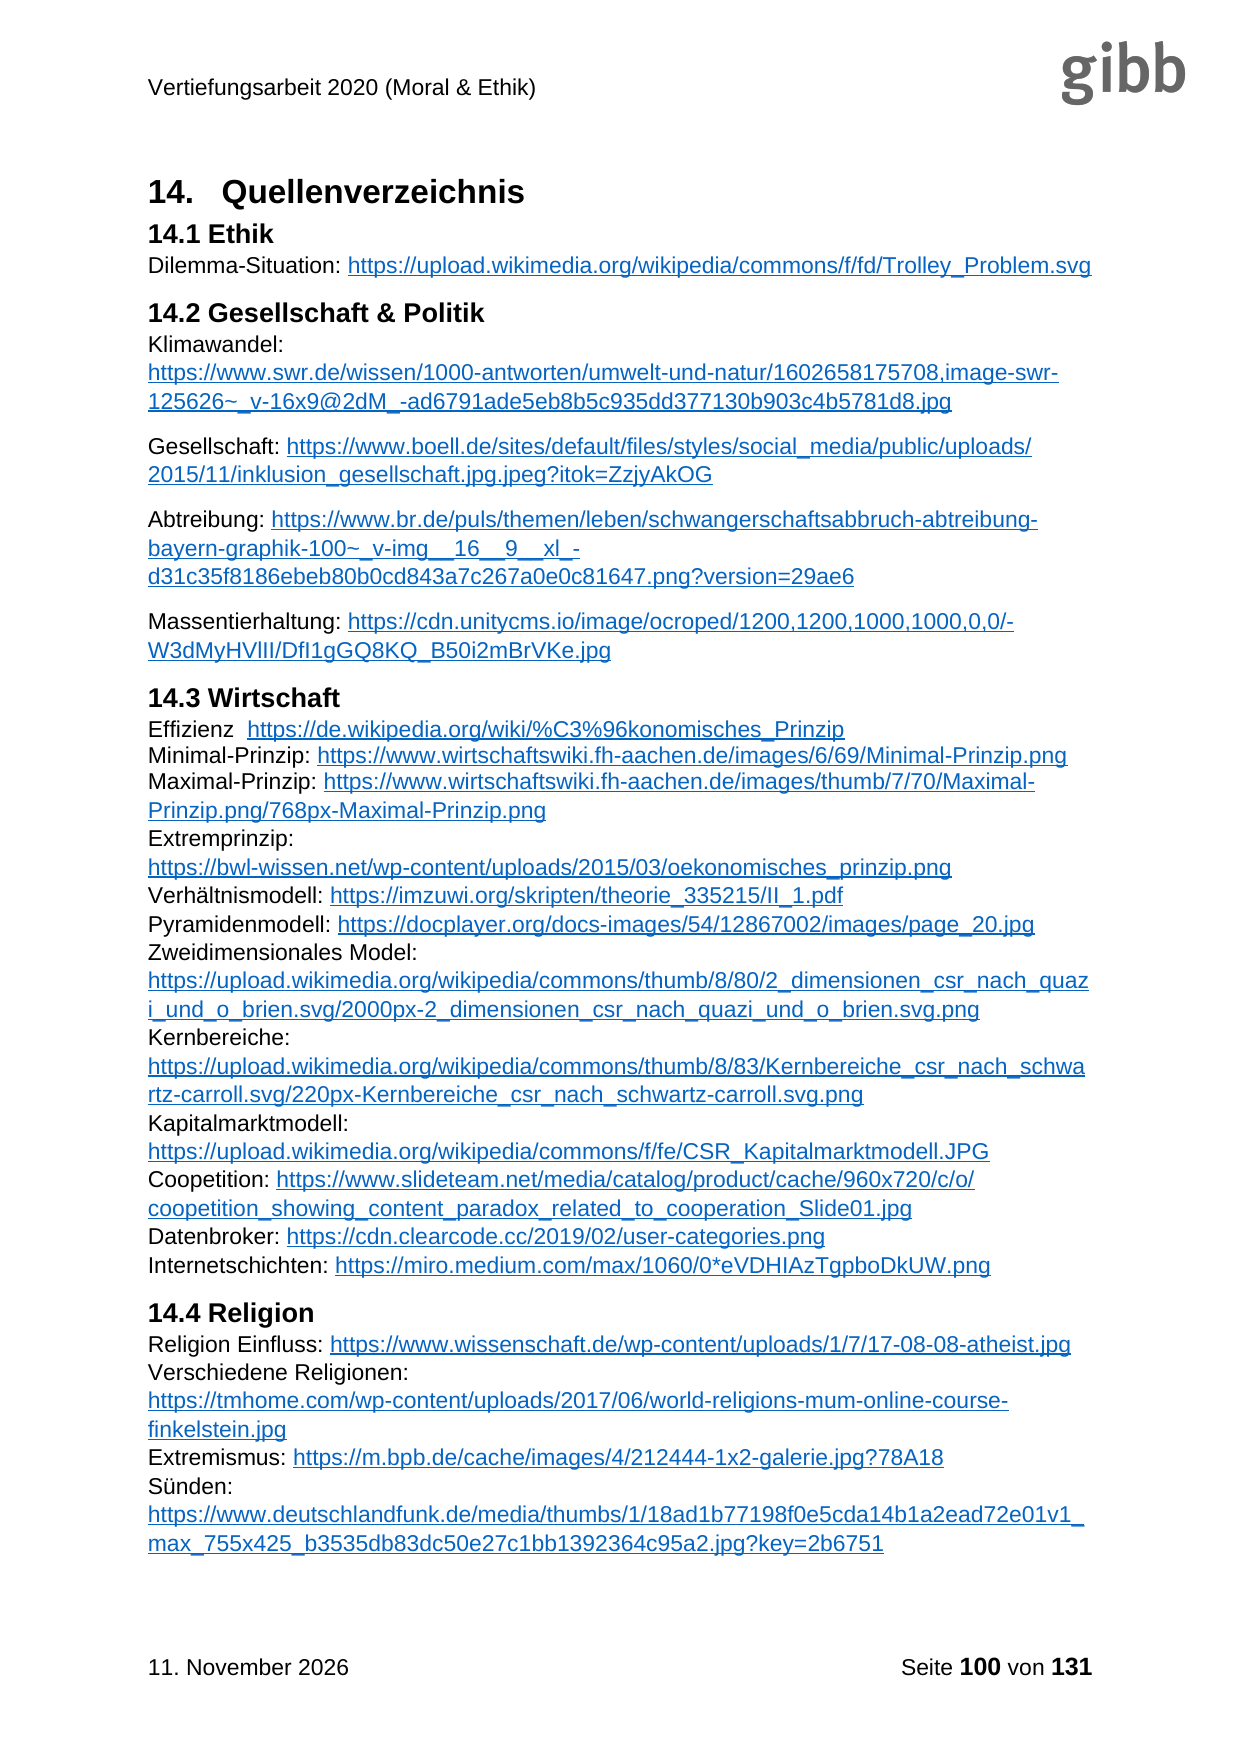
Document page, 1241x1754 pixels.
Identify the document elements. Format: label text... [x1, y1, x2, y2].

text Minimal-Prinzip: https://www.wirtschaftswiki.fh-aachen.de/images/6/69/Minimal-Prinzip.png [148, 742, 1093, 768]
subtitle Gesellschaft & Politik [148, 297, 1093, 328]
text Maximal-Prinzip: https://www.wirtschaftswiki.fh-aachen.de/images/thumb/7/70/Maximal-Prinzip.png/768px-Maximal-Prinzip.png Extremprinzip: https://bwl-wissen.net/wp-content/uploads/2015/03/oekonomisches_prinzip.png Verhältnismodell: https://imzuwi.org/skripten/theorie_335215/II_1.pdf Pyramidenmodell: https://docplayer.org/docs-images/54/12867002/images/page_20.jpg Zweidimensionales Model: https://upload.wikimedia.org/wikipedia/commons/thumb/8/80/2_dimensionen_csr_nach_quazi_und_o_brien.svg/2000px-2_dimensionen_csr_nach_quazi_und_o_brien.svg.png Kernbereiche: https://upload.wikimedia.org/wikipedia/commons/thumb/8/83/Kernbereiche_csr_nach_schwartz-carroll.svg/220px-Kernbereiche_csr_nach_schwartz-carroll.svg.png Kapitalmarktmodell: https://upload.wikimedia.org/wikipedia/commons/f/fe/CSR_Kapitalmarktmodell.JPG Coopetition: https://www.slideteam.net/media/catalog/product/cache/960x720/c/o/coopetition_showing_content_paradox_related_to_cooperation_Slide01.jpg Datenbroker: https://cdn.clearcode.cc/2019/02/user-categories.png Internetschichten: https://miro.medium.com/max/1060/0*eVDHIAzTgpboDkUW.png [148, 768, 1093, 1278]
picture [1060, 39, 1187, 107]
text Klimawandel: https://www.swr.de/wissen/1000-antworten/umwelt-und-natur/1602658175708,image-swr-125626~_v-16x9@2dM_-ad6791ade5eb8b5c935dd377130b903c4b5781d8.jpg [148, 331, 1093, 414]
text Abtreibung: https://www.br.de/puls/themen/leben/schwangerschaftsabbruch-abtreibung-bayern-graphik-100~_v-img__16__9__xl_-d31c35f8186ebeb80b0cd843a7c267a0e0c81647.png?version=29ae6 [148, 506, 1093, 589]
subtitle Ethik [148, 218, 1093, 249]
text Gesellschaft: https://www.boell.de/sites/default/files/styles/social_media/public/uploads/2015/11/inklusion_gesellschaft.jpg.jpeg?itok=ZzjyAkOG [148, 433, 1093, 488]
text Dilemma-Situation: https://upload.wikimedia.org/wikipedia/commons/f/fd/Trolley_Problem.svg [148, 252, 1093, 278]
subtitle Quellenverzeichnis [148, 173, 1093, 211]
text Effizienz https://de.wikipedia.org/wiki/%C3%96konomisches_Prinzip [148, 716, 1093, 742]
subtitle Wirtschaft [148, 682, 1093, 713]
subtitle Religion [148, 1297, 1093, 1328]
text Religion Einfluss: https://www.wissenschaft.de/wp-content/uploads/1/7/17-08-08-atheist.jpg Verschiedene Religionen: https://tmhome.com/wp-content/uploads/2017/06/world-religions-mum-online-course-finkelstein.jpg Extremismus: https://m.bpb.de/cache/images/4/212444-1x2-galerie.jpg?78A18 Sünden: https://www.deutschlandfunk.de/media/thumbs/1/18ad1b77198f0e5cda14b1a2ead72e01v1_max_755x425_b3535db83dc50e27c1bb1392364c95a2.jpg?key=2b6751 [148, 1331, 1093, 1556]
text Massentierhaltung: https://cdn.unitycms.io/image/ocroped/1200,1200,1000,1000,0,0/-W3dMyHVlII/DfI1gGQ8KQ_B50i2mBrVKe.jpg [148, 608, 1093, 663]
